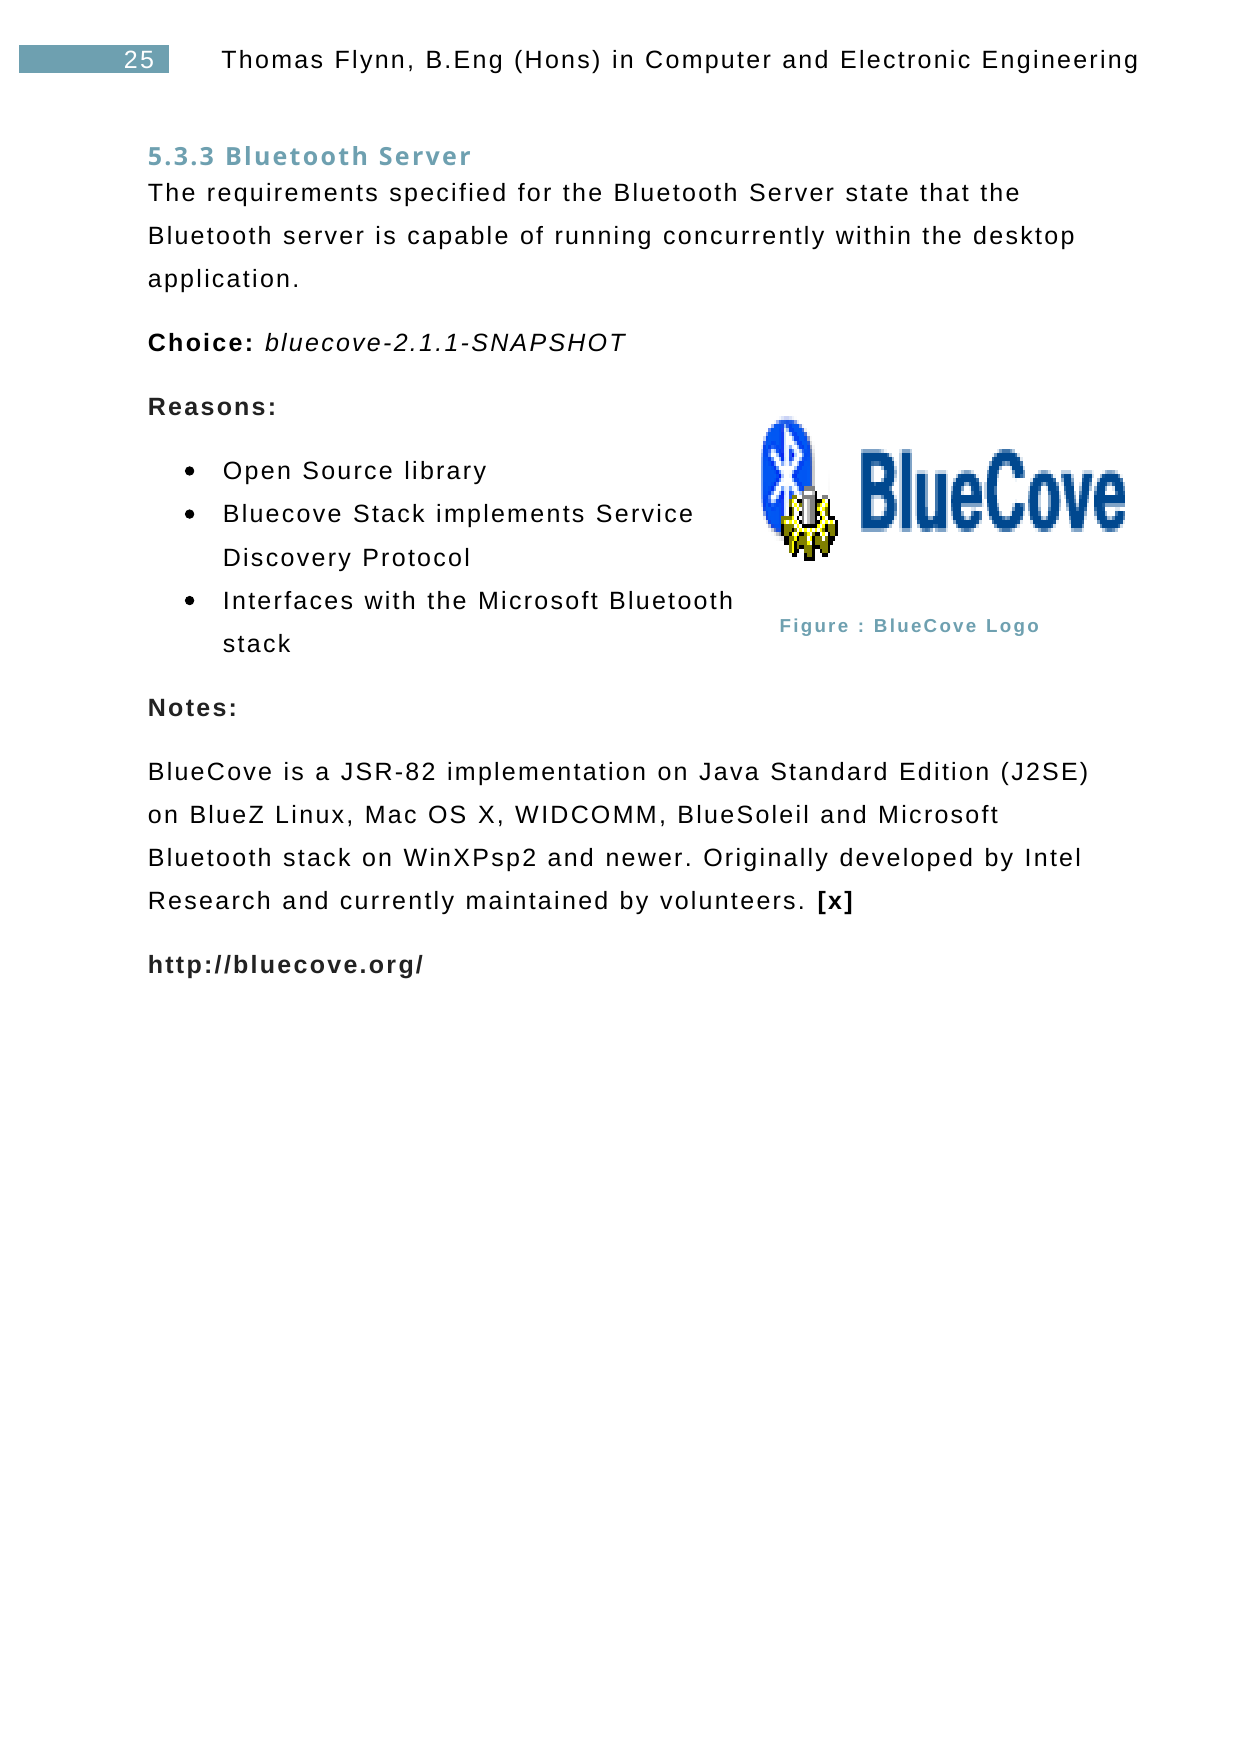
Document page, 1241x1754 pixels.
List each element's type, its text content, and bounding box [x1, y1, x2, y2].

text The requirements specified for the Bluetooth Server state that the Bluetooth server is capable of running concurrently within the desktop application. [148, 178, 1122, 293]
text Choice: bluecove-2.1.1-SNAPSHOT [148, 328, 1122, 357]
subtitle 5.3.3 Bluetooth Server [148, 139, 1122, 173]
picture [751, 412, 1136, 566]
text http://bluecove.org/ [148, 950, 1122, 979]
list Bluecove Stack implements Service Discovery Protocol [185, 499, 1122, 571]
text Reasons: [148, 392, 1122, 421]
text BlueCove is a JSR-82 implementation on Java Standard Edition (J2SE) on BlueZ Linux, Mac OS X, WIDCOMM, BlueSoleil and Microsoft Bluetooth stack on WinXPsp2 and newer. Originally developed by Intel Research and currently maintained by volunteers. [x] [148, 757, 1122, 915]
list Interfaces with the Microsoft Bluetooth stack [185, 586, 1122, 658]
text Notes: [148, 693, 1122, 722]
list Open Source library [185, 456, 751, 485]
